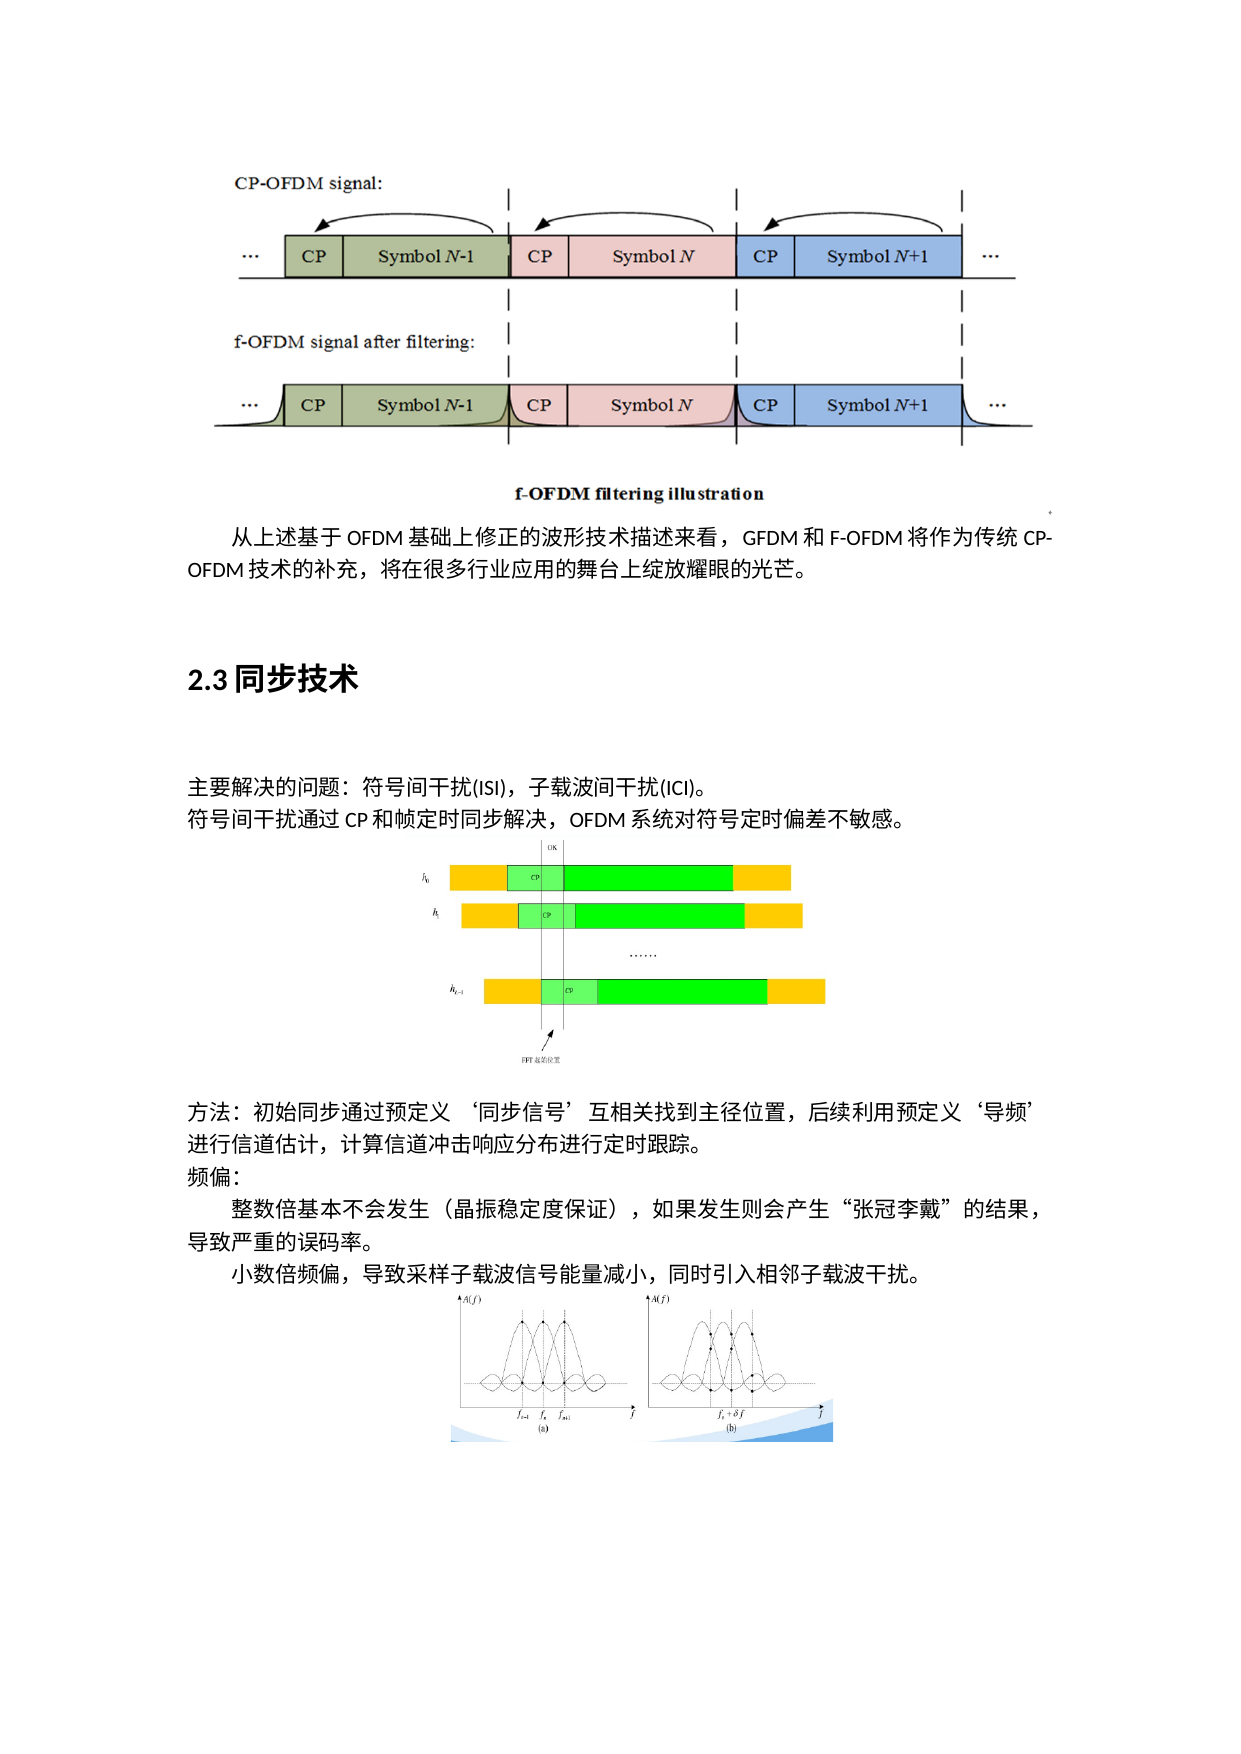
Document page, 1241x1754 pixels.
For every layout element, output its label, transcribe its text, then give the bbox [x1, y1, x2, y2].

picture [187, 162, 1053, 517]
picture [404, 834, 836, 1071]
subtitle 2.3 同步技术 [187, 644, 1053, 709]
text 整数倍基本不会发生（晶振稳定度保证），如果发生则会产生“张冠李戴”的结果，导致严重的误码率。 [187, 1192, 1053, 1257]
text 从上述基于OFDM基础上修正的波形技术描述来看，GFDM和F-OFDM将作为传统CP-OFDM技术的补充，将在很多行业应用的舞台上绽放耀眼的光芒。 [187, 519, 1053, 584]
picture [450, 1289, 834, 1442]
text 主要解决的问题：符号间干扰(ISI)，子载波间干扰(ICI)。 [187, 769, 1053, 802]
text 频偏： [187, 1159, 1053, 1192]
text 小数倍频偏，导致采样子载波信号能量减小，同时引入相邻子载波干扰。 [187, 1257, 1053, 1289]
text 方法：初始同步通过预定义 ‘同步信号’互相关找到主径位置，后续利用预定义‘导频’进行信道估计，计算信道冲击响应分布进行定时跟踪。 [187, 1094, 1053, 1159]
text 符号间干扰通过CP和帧定时同步解决，OFDM系统对符号定时偏差不敏感。 [187, 802, 1053, 834]
